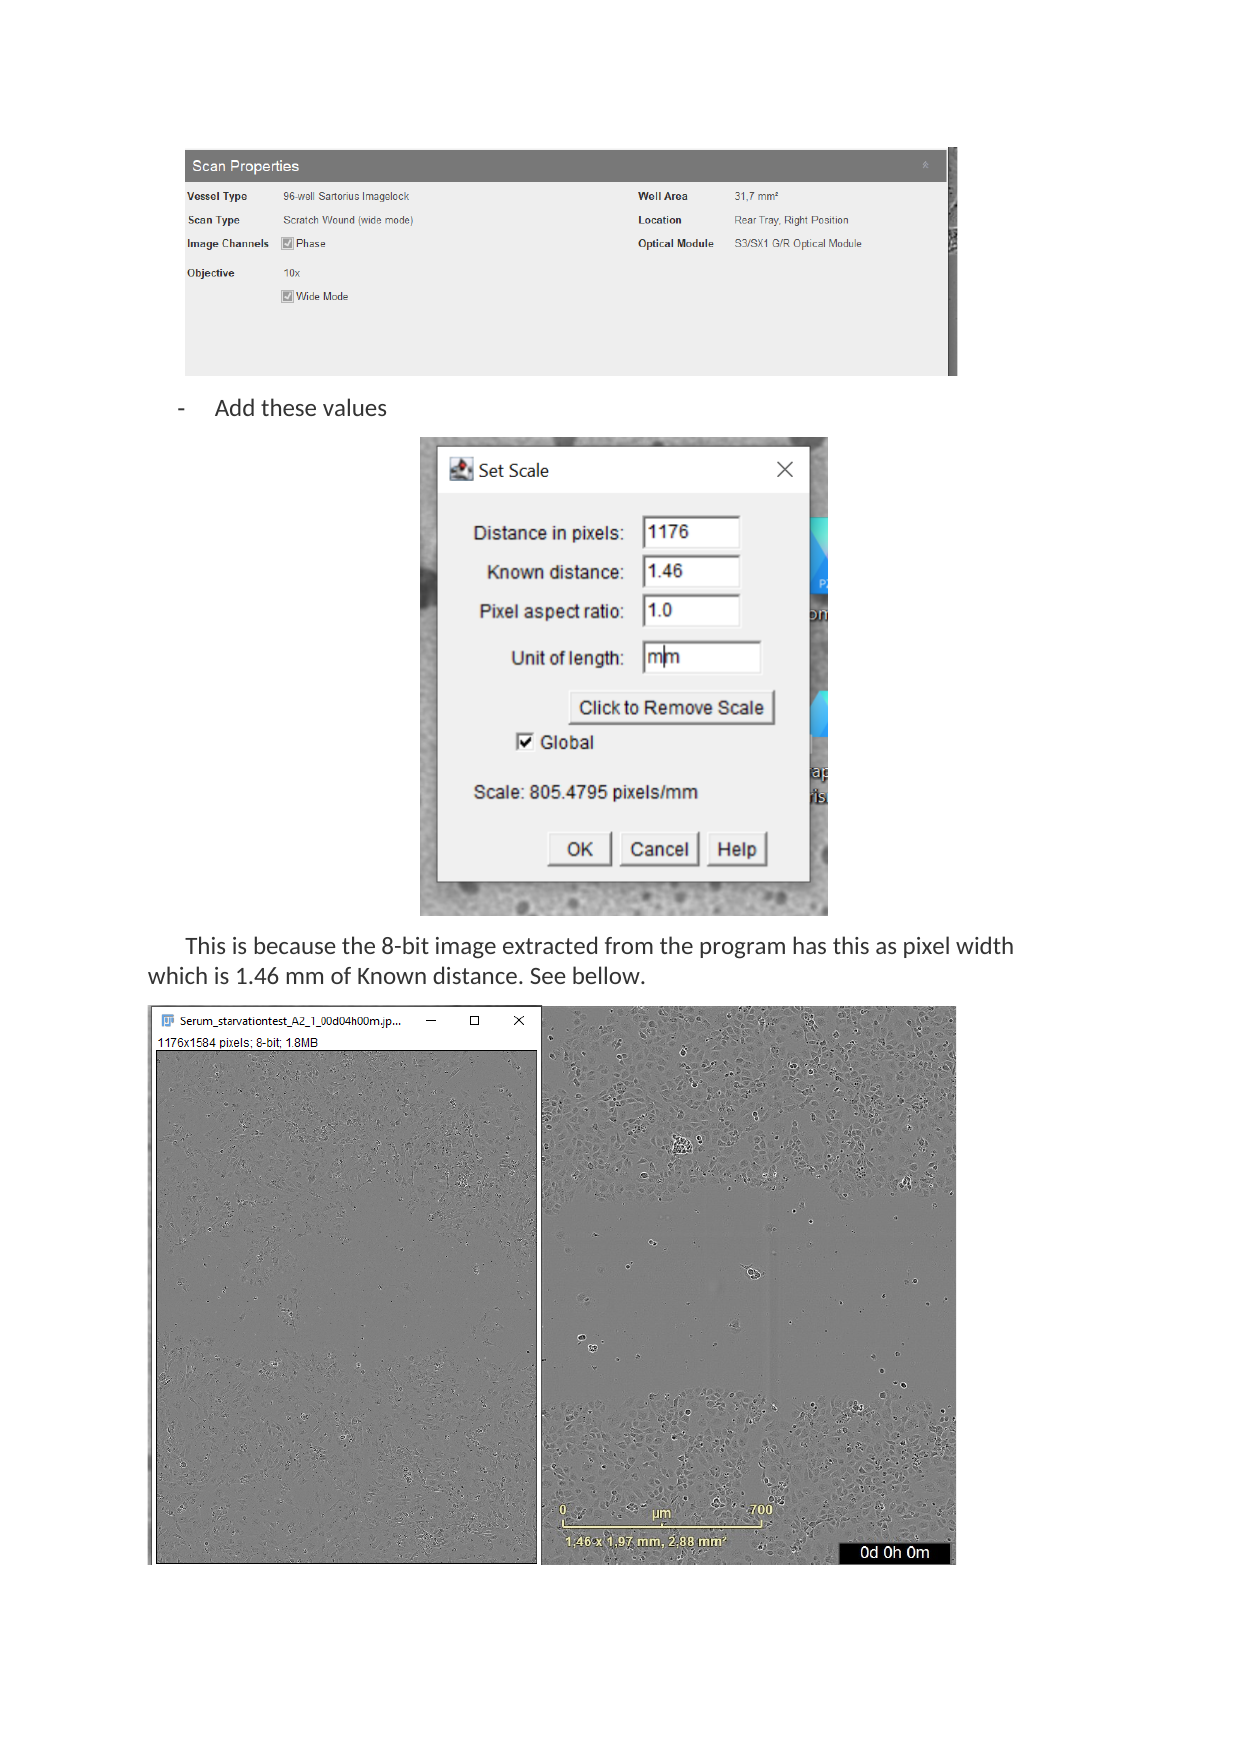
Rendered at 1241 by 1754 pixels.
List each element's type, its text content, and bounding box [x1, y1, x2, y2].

picture [185, 147, 958, 376]
picture [420, 437, 828, 916]
picture [147, 1005, 957, 1565]
list Add these values [177, 390, 1063, 424]
list This is because the 8-bit image extracted from the program has this as pixel width which is 1.46 mm of Known distance. See bellow. [148, 930, 1063, 991]
